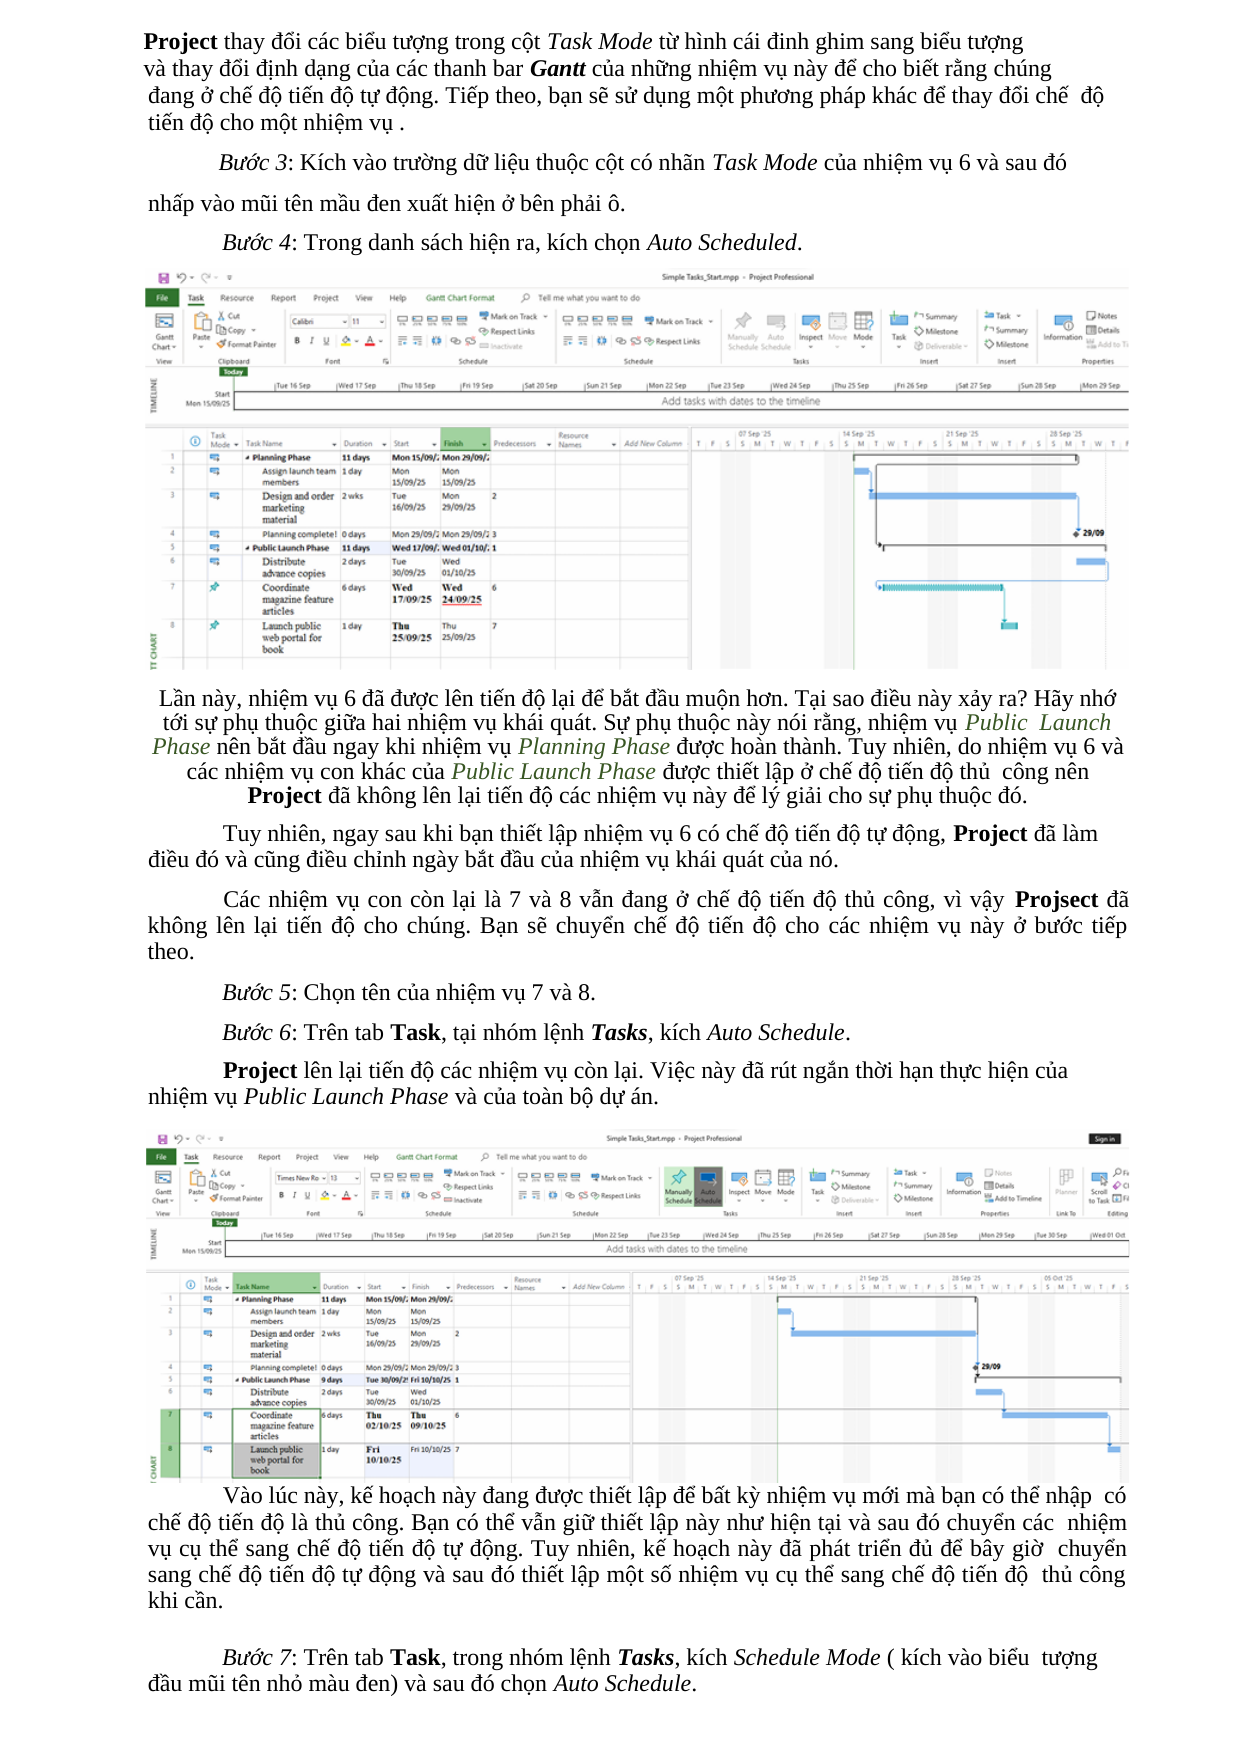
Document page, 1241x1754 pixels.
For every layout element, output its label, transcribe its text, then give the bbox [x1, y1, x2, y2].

text Bước 4: Trong danh sách hiện ra, kích chọn Auto Scheduled. [222, 228, 1129, 256]
text Bước 3: Kích vào trường dữ liệu thuộc cột có nhãn Task Mode của nhiệm vụ 6 và sau đó [143, 148, 1129, 175]
text nhấp vào mũi tên mầu đen xuất hiện ở bên phải ô. [148, 188, 1129, 216]
text Project thay đổi các biểu tượng trong cột Task Mode từ hình cái đinh ghim sang biểu tượng [143, 30, 1122, 54]
picture [143, 268, 1129, 670]
text Bước 7: Trên tab Task, trong nhóm lệnh Tasks, kích Schedule Mode ( kích vào biểu tượng đầu mũi tên nhỏ màu đen) và sau đó chọn Auto Schedule. [148, 1644, 1129, 1697]
text Lần này, nhiệm vụ 6 đã được lên tiến độ lại để bắt đầu muộn hơn. Tại sao điều này xảy ra? Hãy nhớ tới sự phụ thuộc giữa hai nhiệm vụ khái quát. Sự phụ thuộc này nói rằng, nhiệm vụ Public Launch Phase nên bắt đầu ngay khi nhiệm vụ Planning Phase được hoàn thành. Tuy nhiên, do nhiệm vụ 6 và các nhiệm vụ con khác của Public Launch Phase được thiết lập ở chế độ tiến độ thủ công nên Project đã không lên lại tiến độ các nhiệm vụ này để lý giải cho sự phụ thuộc đó. [147, 687, 1129, 809]
text Bước 5: Chọn tên của nhiệm vụ 7 và 8. [222, 978, 1129, 1005]
text Các nhiệm vụ con còn lại là 7 và 8 vẫn đang ở chế độ tiến độ thủ công, vì vậy Projsect đã không lên lại tiến độ cho chúng. Bạn sẽ chuyển chế độ tiến độ cho các nhiệm vụ này ở bước tiếp theo. [147, 886, 1129, 965]
text Project lên lại tiến độ các nhiệm vụ còn lại. Việc này đã rút ngắn thời hạn thực hiện của nhiệm vụ Public Launch Phase và của toàn bộ dự án. [148, 1057, 1129, 1110]
text Bước 6: Trên tab Task, tại nhóm lệnh Tasks, kích Auto Schedule. [222, 1017, 1129, 1045]
text Tuy nhiên, ngay sau khi bạn thiết lập nhiệm vụ 6 có chế độ tiến độ tự động, Project đã làm điều đó và cũng điều chỉnh ngày bắt đầu của nhiệm vụ khái quát của nó. [148, 821, 1129, 873]
picture [143, 1128, 1130, 1483]
text đang ở chế độ tiến độ tự động. Tiếp theo, bạn sẽ sử dụng một phương pháp khác để thay đổi chế độ tiến độ cho một nhiệm vụ . [148, 82, 1129, 135]
text và thay đổi định dạng của các thanh bar Gantt của những nhiệm vụ này để cho biết rằng chúng [143, 54, 1129, 82]
text Vào lúc này, kế hoạch này đang được thiết lập để bất kỳ nhiệm vụ mới mà bạn có thể nhập có chế độ tiến độ là thủ công. Bạn có thể vẫn giữ thiết lập này như hiện tại và sau đó chuyển các nhiệm vụ cụ thể sang chế độ tiến độ tự động. Tuy nhiên, kế hoạch này đã phát triển đủ để bây giờ chuyển sang chế độ tiến độ tự động và sau đó thiết lập một số nhiệm vụ cụ thể sang chế độ tiến độ thủ công khi cần. [148, 1483, 1129, 1614]
